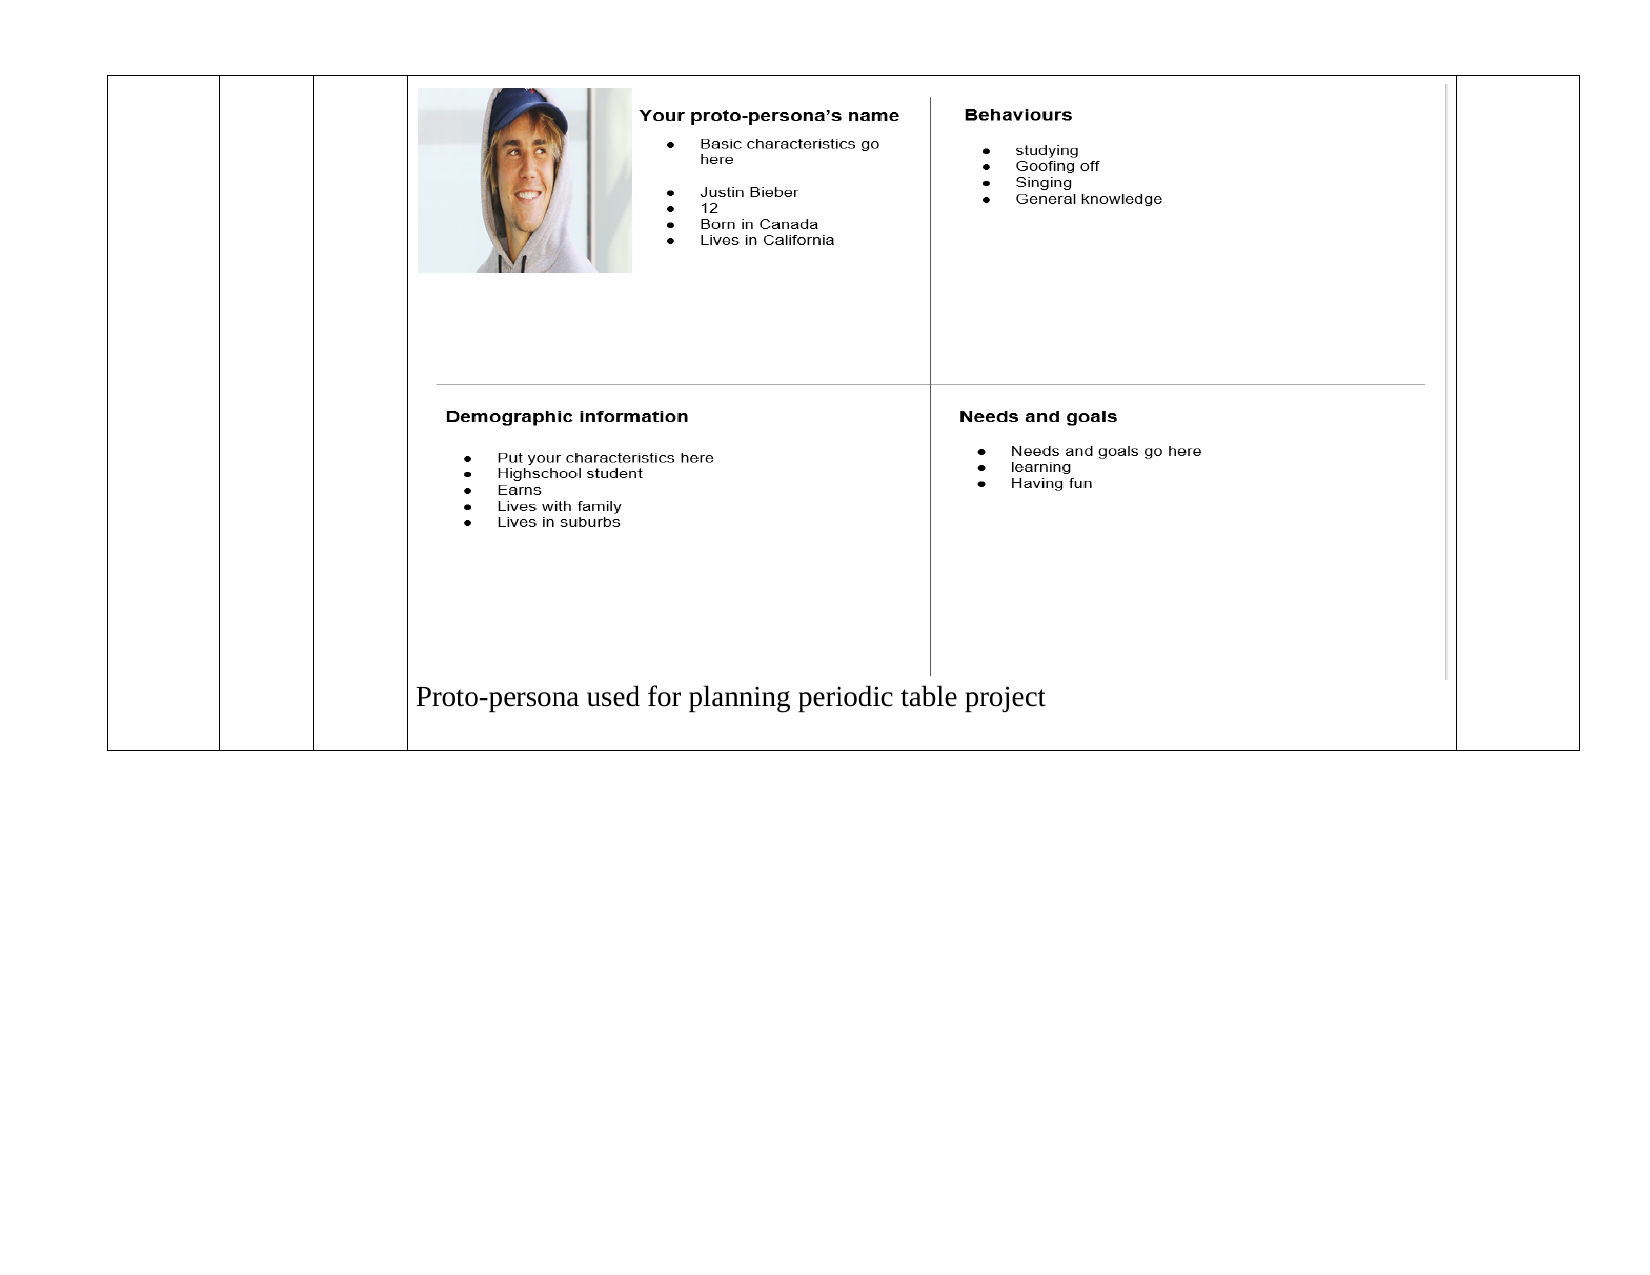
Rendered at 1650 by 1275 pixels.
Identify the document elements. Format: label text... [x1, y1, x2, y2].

table_cell [314, 76, 407, 750]
table_cell [220, 76, 313, 750]
table_cell Proto-persona used for planning periodic table project Wireframe sketch and components sketch used for planning project. User journey used for planning project. Periodic table looked like this before popup window was added to display element information and before correct sizing had been added to each element button. Periodic table looked like this after addition transform rotate(360deg) css to button on hover. Periodic table when finished no longer has sidebar showing element information, instead a popup box appears when clicking an element which contains all the information about the element. Correct sizing was added for each element button. [408, 76, 1456, 750]
table_cell [108, 76, 219, 750]
table_cell [1457, 76, 1579, 750]
picture [415, 84, 1449, 680]
